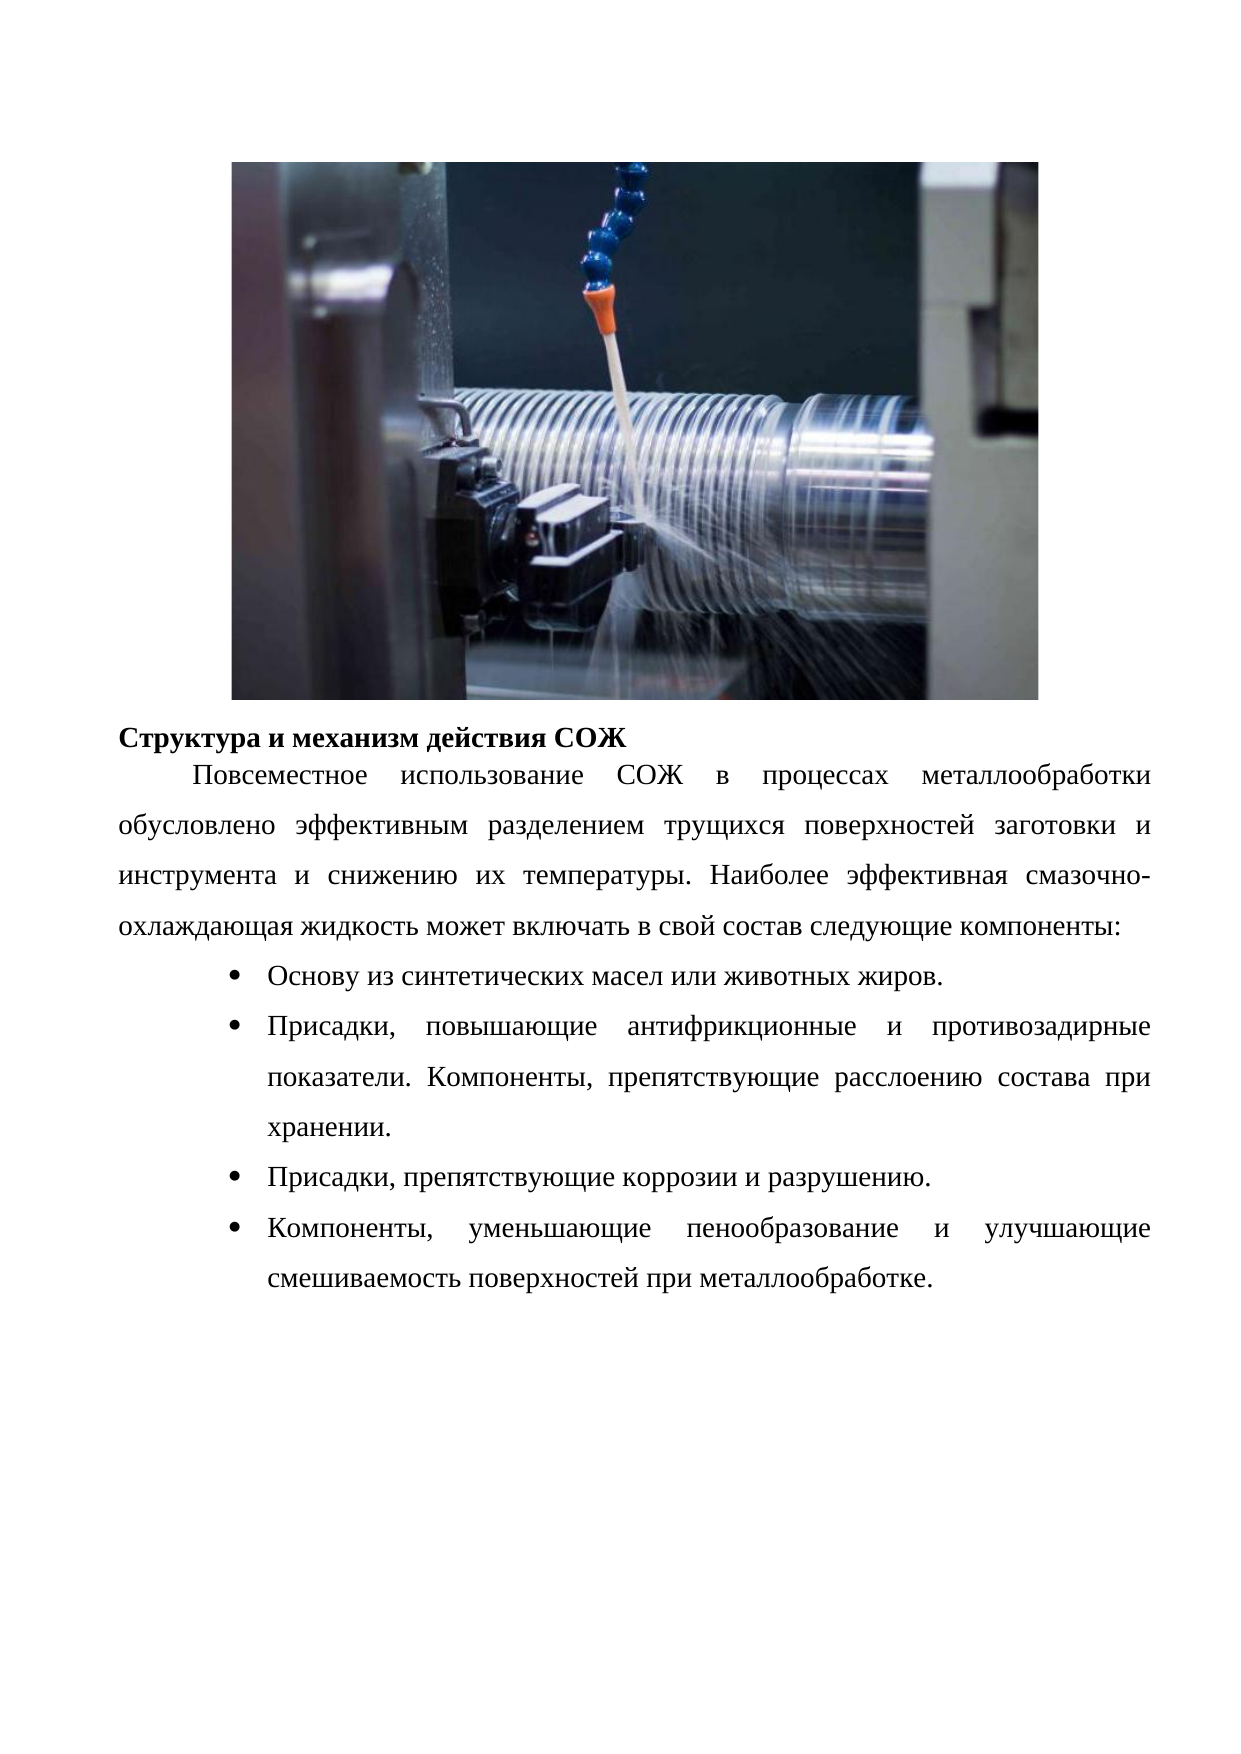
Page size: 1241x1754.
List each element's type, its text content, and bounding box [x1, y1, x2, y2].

list Присадки, препятствующие коррозии и разрушению. [229, 1159, 1152, 1193]
list Компоненты, уменьшающие пенообразование и улучшающие смешиваемость поверхностей при металлообработке. [229, 1210, 1152, 1294]
list Присадки, повышающие антифрикционные и противозадирные показатели. Компоненты, препятствующие расслоению состава при хранении. [229, 1008, 1152, 1143]
picture [231, 162, 1039, 700]
subtitle Структура и механизм действия СОЖ [118, 721, 1152, 754]
list Основу из синтетических масел или животных жиров. [229, 958, 1152, 992]
text Повсеместное использование СОЖ в процессах металлообработки обусловлено эффективным разделением трущихся поверхностей заготовки и инструмента и снижению их температуры. Наиболее эффективная смазочно-охлаждающая жидкость может включать в свой состав следующие компоненты: [118, 757, 1152, 941]
